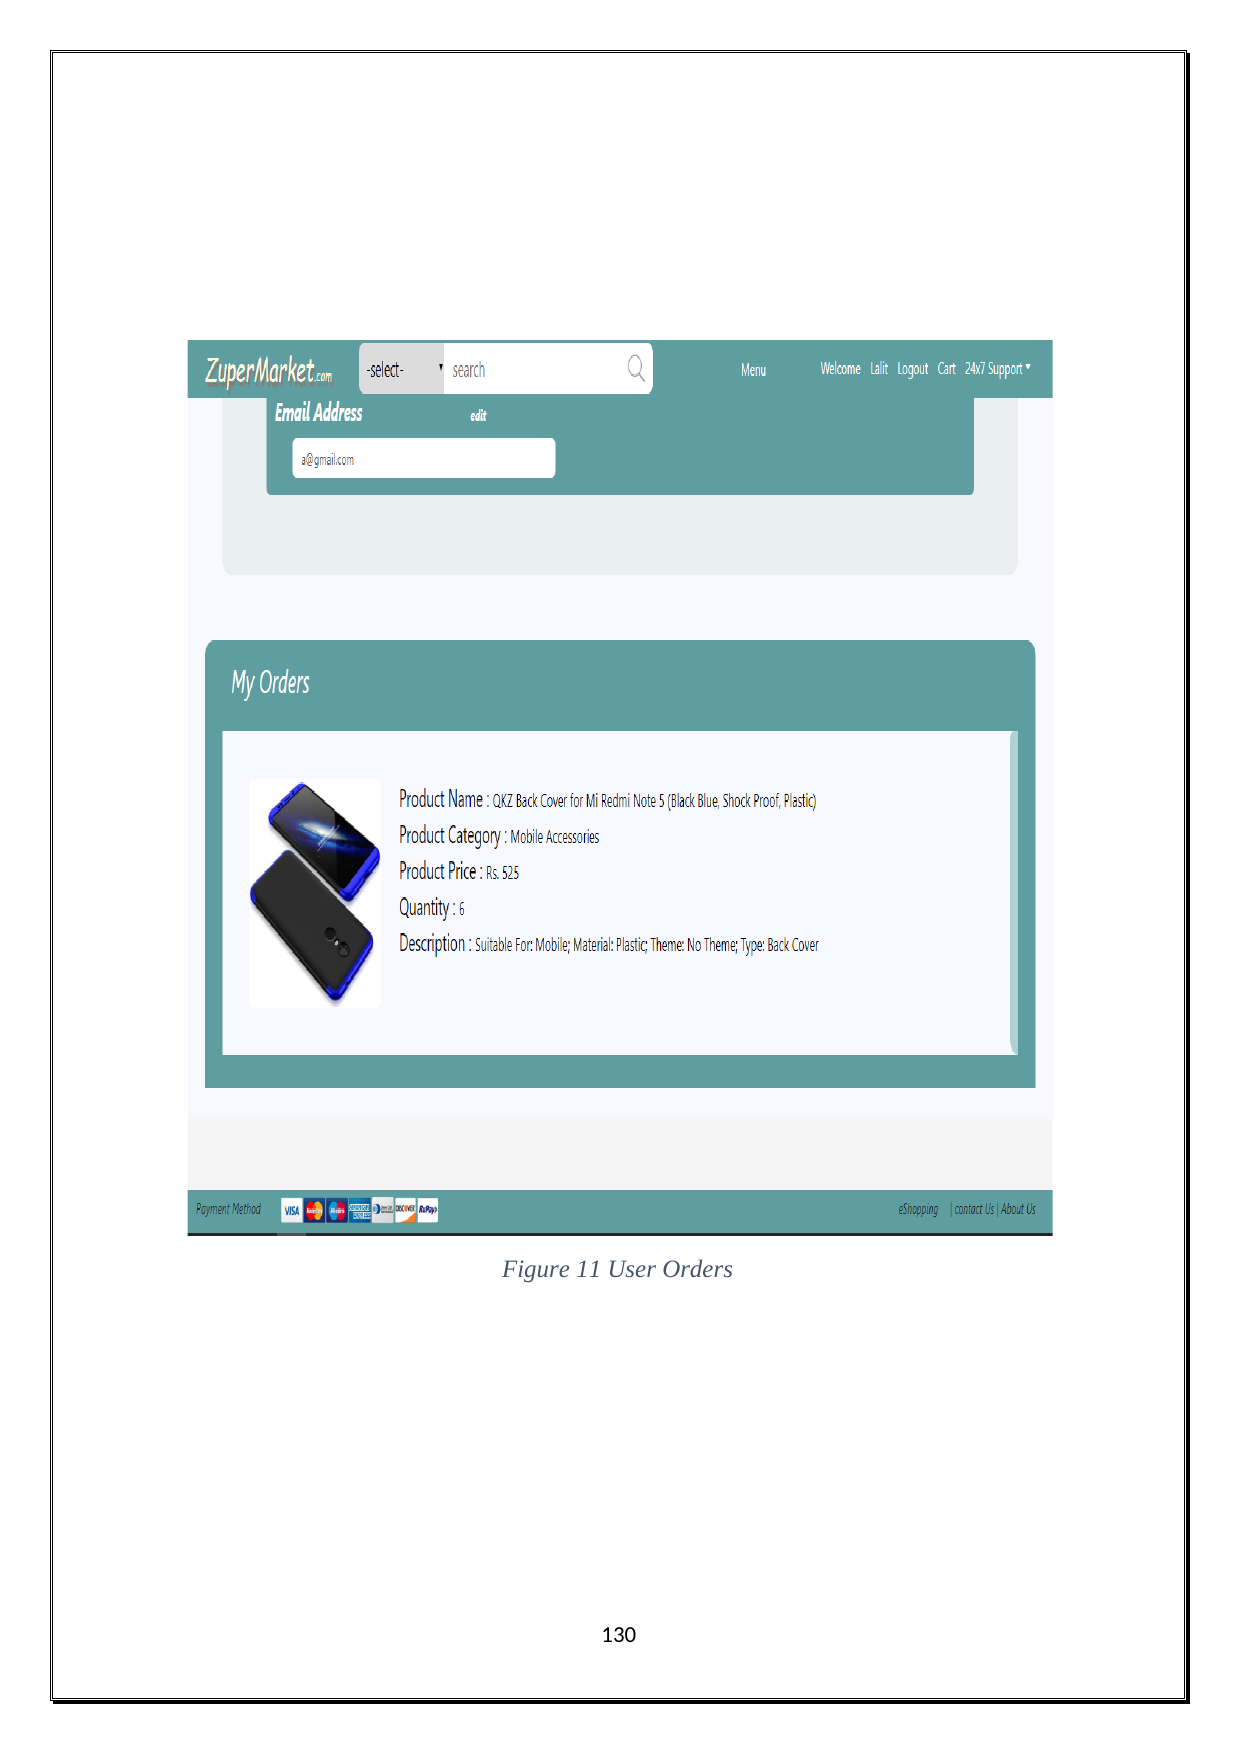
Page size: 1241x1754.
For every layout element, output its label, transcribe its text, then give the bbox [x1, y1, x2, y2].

picture [187, 340, 1053, 1236]
text Figure 11 User Orders [187, 1254, 1049, 1283]
